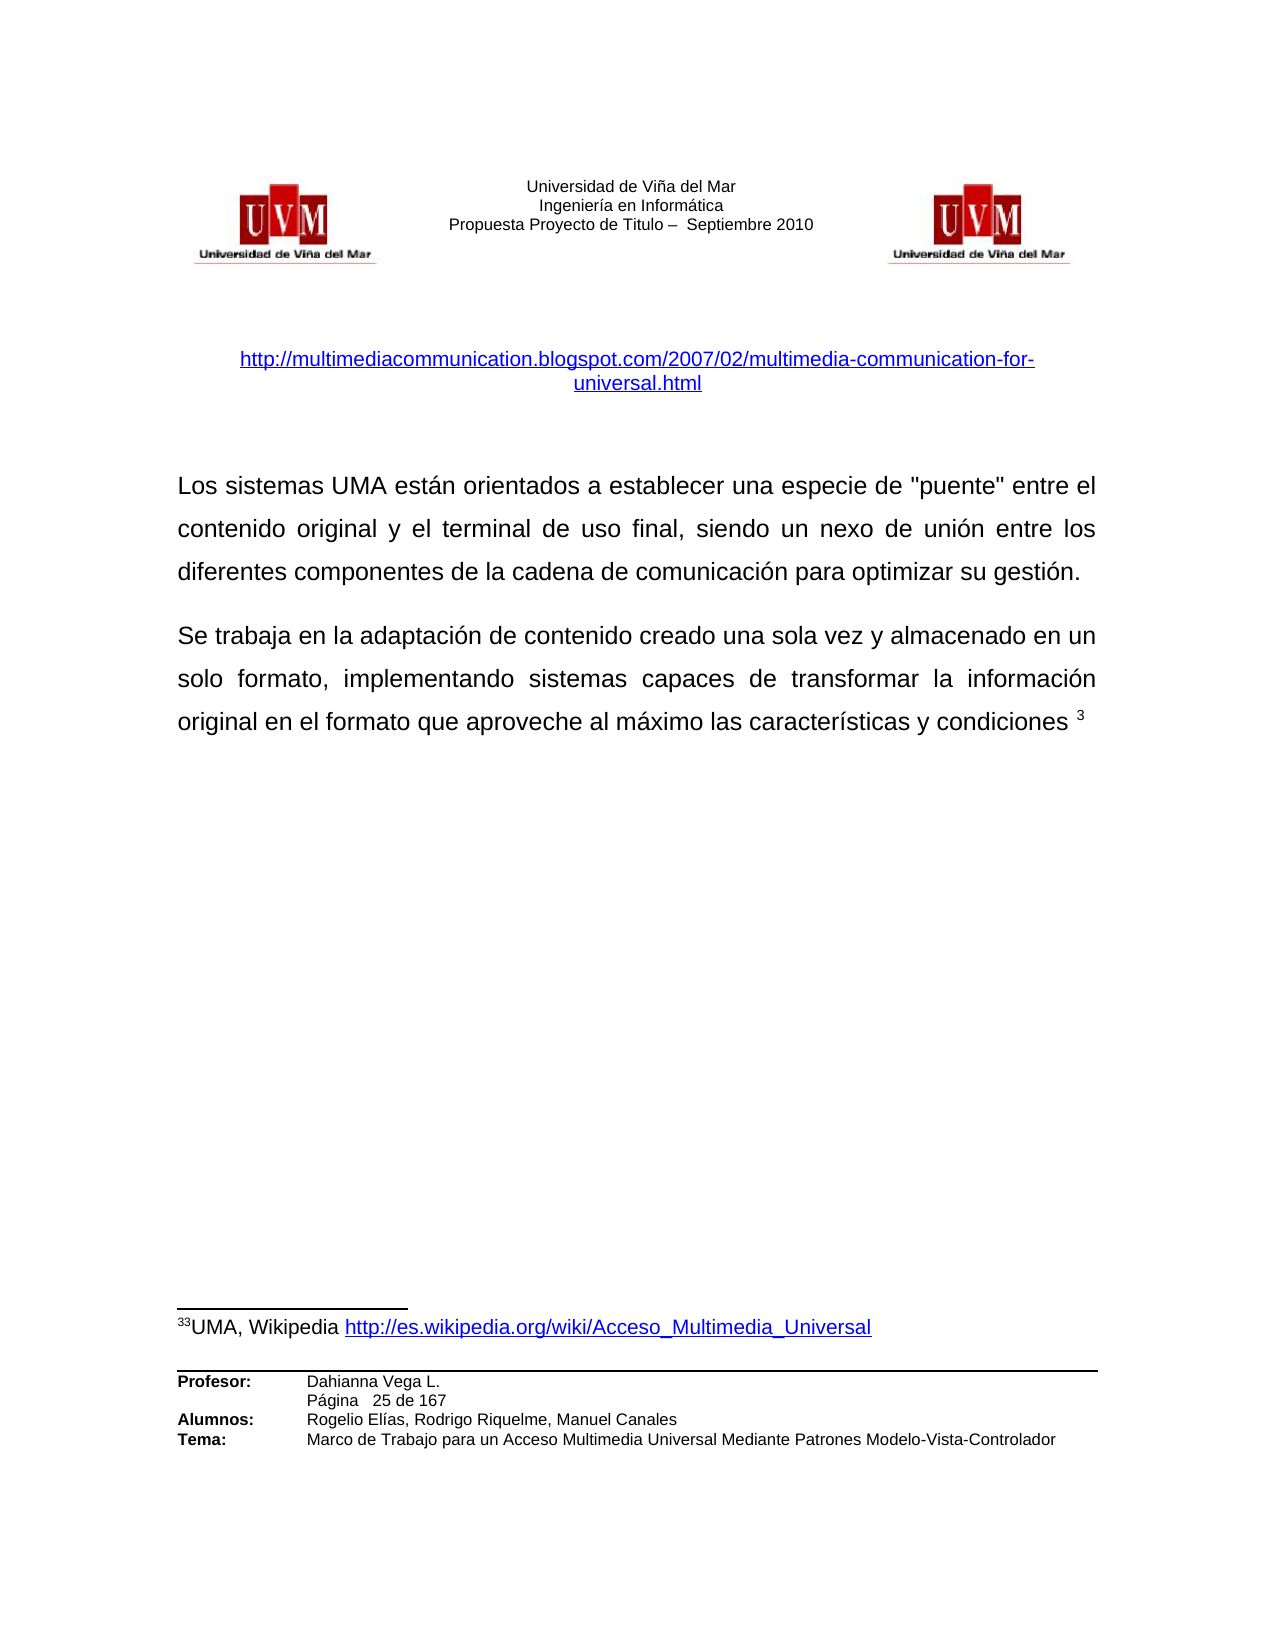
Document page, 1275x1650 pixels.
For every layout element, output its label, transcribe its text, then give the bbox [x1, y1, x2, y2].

subtitle http://multimediacommunication.blogspot.com/2007/02/multimedia-communication-for-universal.html [177, 346, 1098, 394]
picture [177, 176, 390, 267]
text Se trabaja en la adaptación de contenido creado una sola vez y almacenado en un solo formato, implementando sistemas capaces de transformar la información original en el formato que aproveche al máximo las características y condiciones [177, 621, 1098, 736]
text Los sistemas UMA están orientados a establecer una especie de "puente" entre el contenido original y el terminal de uso final, siendo un nexo de unión entre los diferentes componentes de la cadena de comunicación para optimizar su gestión. [177, 471, 1098, 586]
picture [871, 176, 1084, 267]
